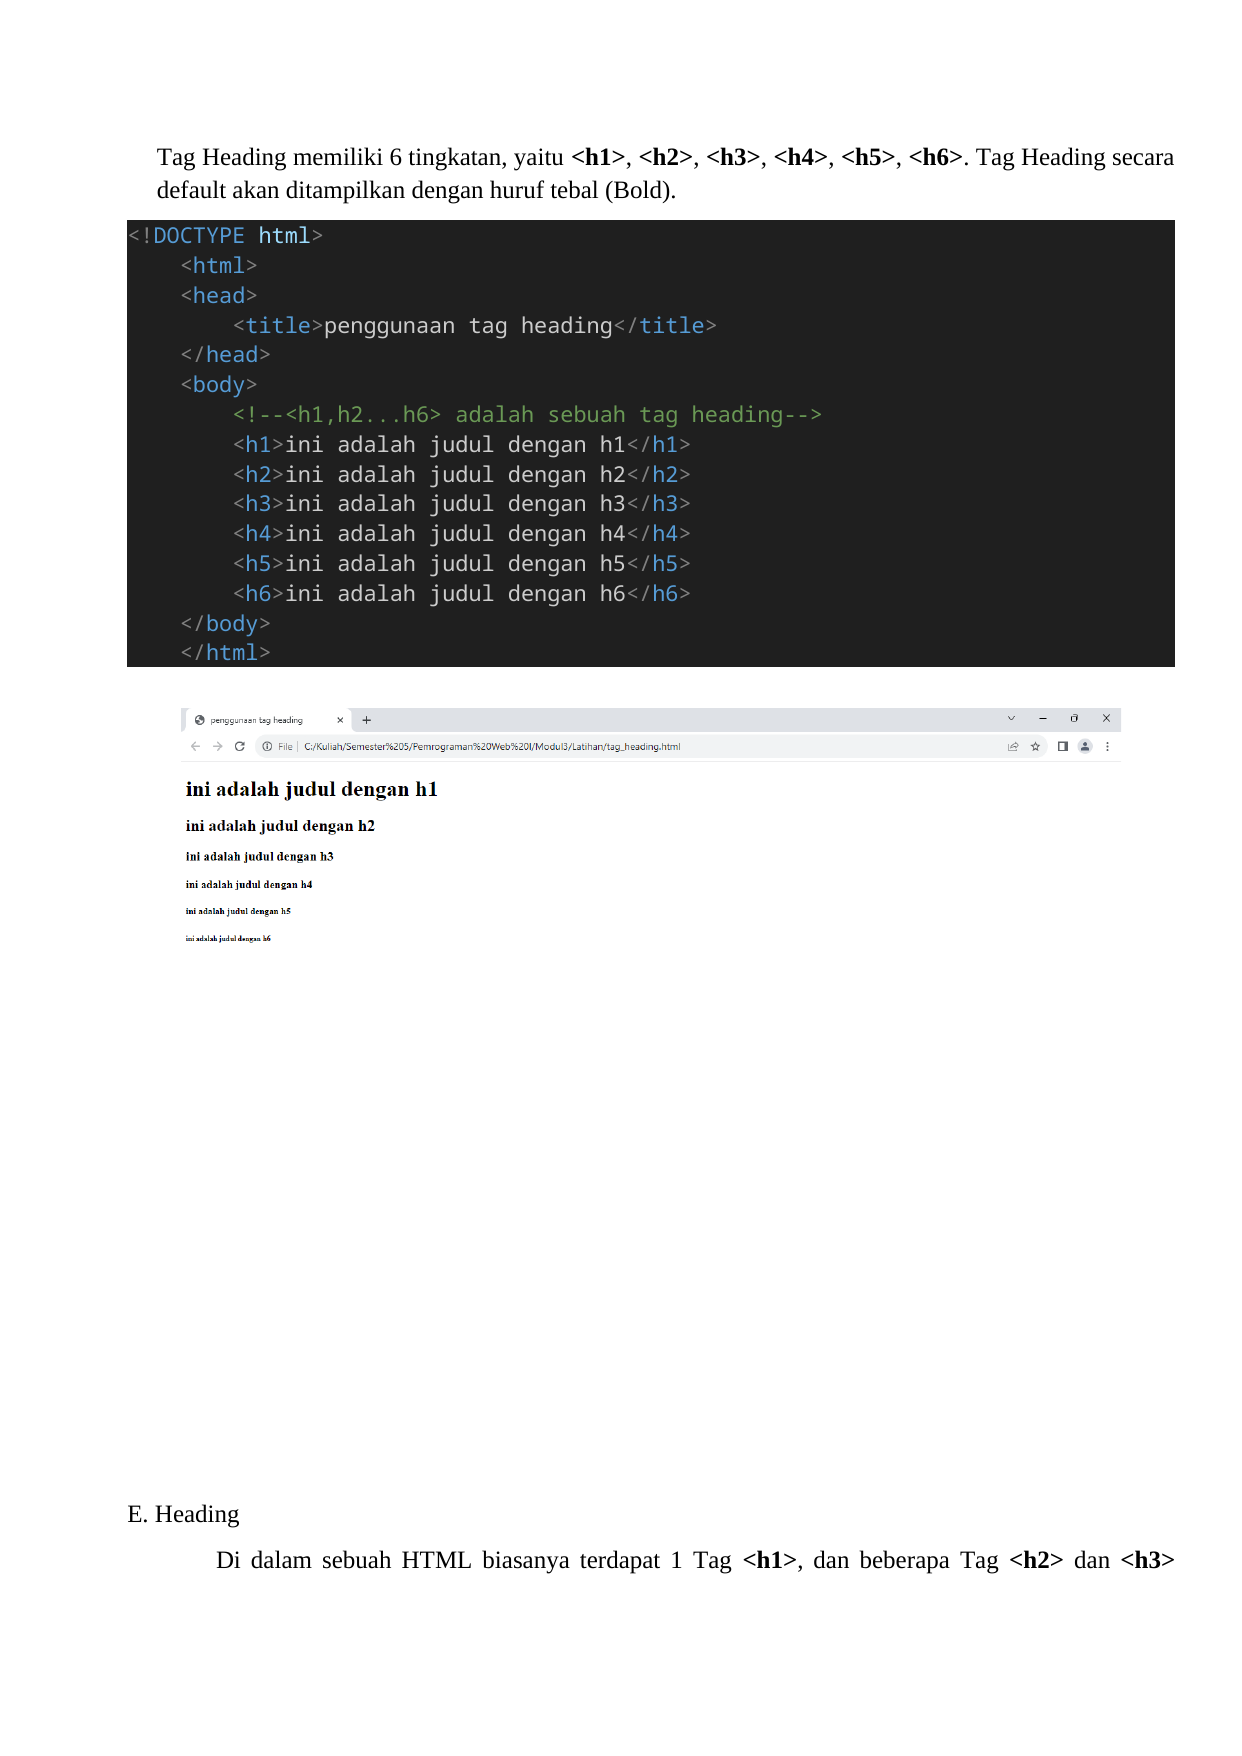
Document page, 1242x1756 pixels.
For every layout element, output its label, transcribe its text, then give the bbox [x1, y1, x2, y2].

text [157, 1545, 1175, 1573]
text E. Heading [127, 1499, 1175, 1528]
text <title>penggunaan tag heading</title> [127, 309, 1175, 339]
text <h6>ini adalah judul dengan h6</h6> [127, 578, 1175, 607]
picture [181, 708, 1122, 1201]
text <h5>ini adalah judul dengan h5</h5> [127, 548, 1175, 578]
text <!--<h1,h2...h6> adalah sebuah tag heading--> [127, 399, 1175, 429]
text </html> [127, 637, 1175, 667]
text <head> [127, 280, 1175, 309]
text <h3>ini adalah judul dengan h3</h3> [127, 488, 1175, 518]
text </body> [127, 607, 1175, 637]
text <h2>ini adalah judul dengan h2</h2> [127, 458, 1175, 488]
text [157, 142, 1175, 203]
text <h1>ini adalah judul dengan h1</h1> [127, 429, 1175, 458]
text <html> [127, 250, 1175, 280]
text <body> [127, 369, 1175, 399]
text <h4>ini adalah judul dengan h4</h4> [127, 518, 1175, 548]
text <!DOCTYPE html> [127, 220, 1175, 250]
text </head> [127, 339, 1175, 369]
